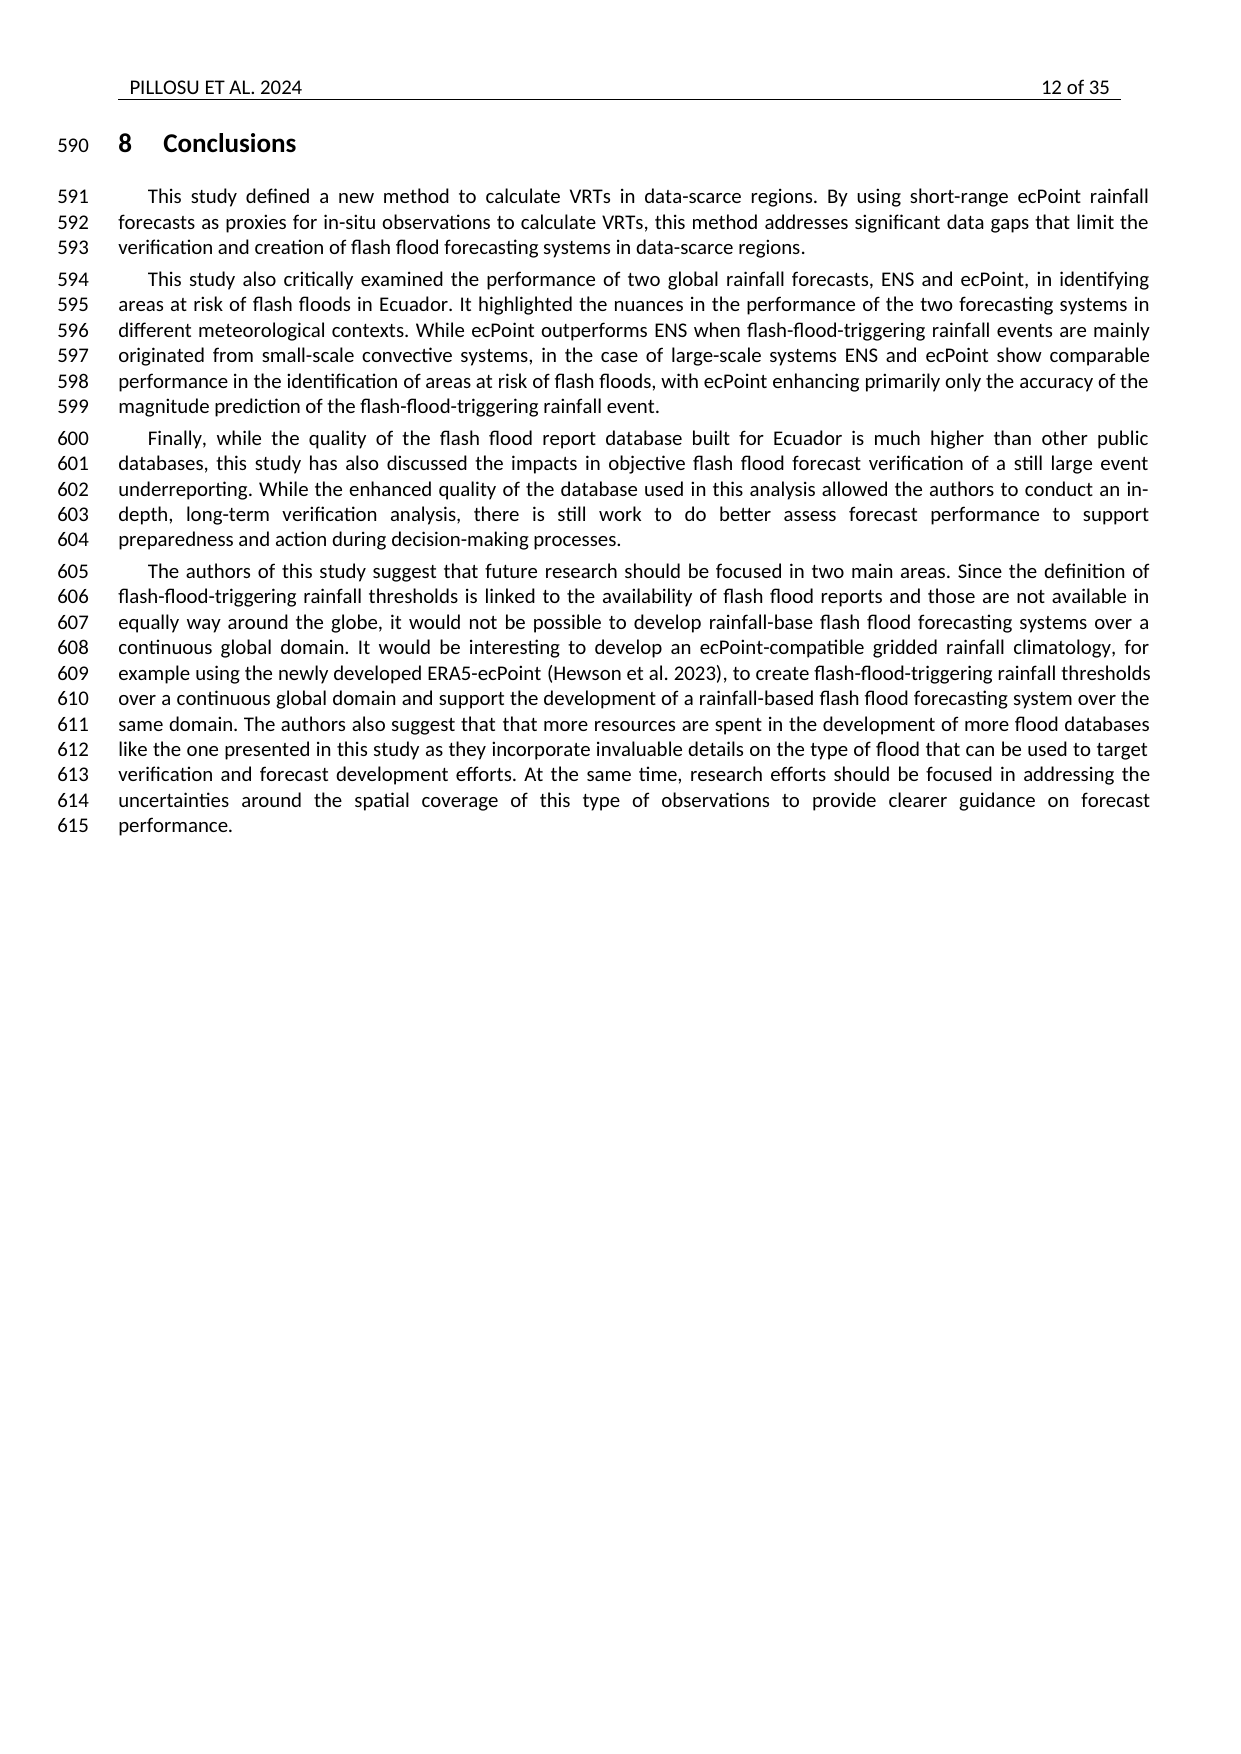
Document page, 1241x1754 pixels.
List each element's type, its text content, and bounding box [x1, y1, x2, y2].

text The authors of this study suggest that future research should be focused in two main areas. Since the definition of flash-flood-triggering rainfall thresholds is linked to the availability of flash flood reports and those are not available in equally way around the globe, it would not be possible to develop rainfall-base flash flood forecasting systems over a continuous global domain. It would be interesting to develop an ecPoint-compatible gridded rainfall climatology, for example using the newly developed ERA5-ecPoint , to create flash-flood-triggering rainfall thresholds over a continuous global domain and support the development of a rainfall-based flash flood forecasting system over the same domain. The authors also suggest that that more resources are spent in the development of more flood databases like the one presented in this study as they incorporate invaluable details on the type of flood that can be used to target verification and forecast development efforts. At the same time, research efforts should be focused in addressing the uncertainties around the spatial coverage of this type of observations to provide clearer guidance on forecast performance. [118, 558, 1152, 838]
subtitle Conclusions [118, 126, 1152, 159]
text This study defined a new method to calculate VRTs in data-scarce regions. By using short-range ecPoint rainfall forecasts as proxies for in-situ observations to calculate VRTs, this method addresses significant data gaps that limit the verification and creation of flash flood forecasting systems in data-scarce regions. [118, 184, 1152, 260]
text Finally, while the quality of the flash flood report database built for Ecuador is much higher than other public databases, this study has also discussed the impacts in objective flash flood forecast verification of a still large event underreporting. While the enhanced quality of the database used in this analysis allowed the authors to conduct an in-depth, long-term verification analysis, there is still work to do better assess forecast performance to support preparedness and action during decision-making processes. [118, 425, 1152, 552]
text This study also critically examined the performance of two global rainfall forecasts, ENS and ecPoint, in identifying areas at risk of flash floods in Ecuador. It highlighted the nuances in the performance of the two forecasting systems in different meteorological contexts. While ecPoint outperforms ENS when flash-flood-triggering rainfall events are mainly originated from small-scale convective systems, in the case of large-scale systems ENS and ecPoint show comparable performance in the identification of areas at risk of flash floods, with ecPoint enhancing primarily only the accuracy of the magnitude prediction of the flash-flood-triggering rainfall event. [118, 266, 1152, 419]
